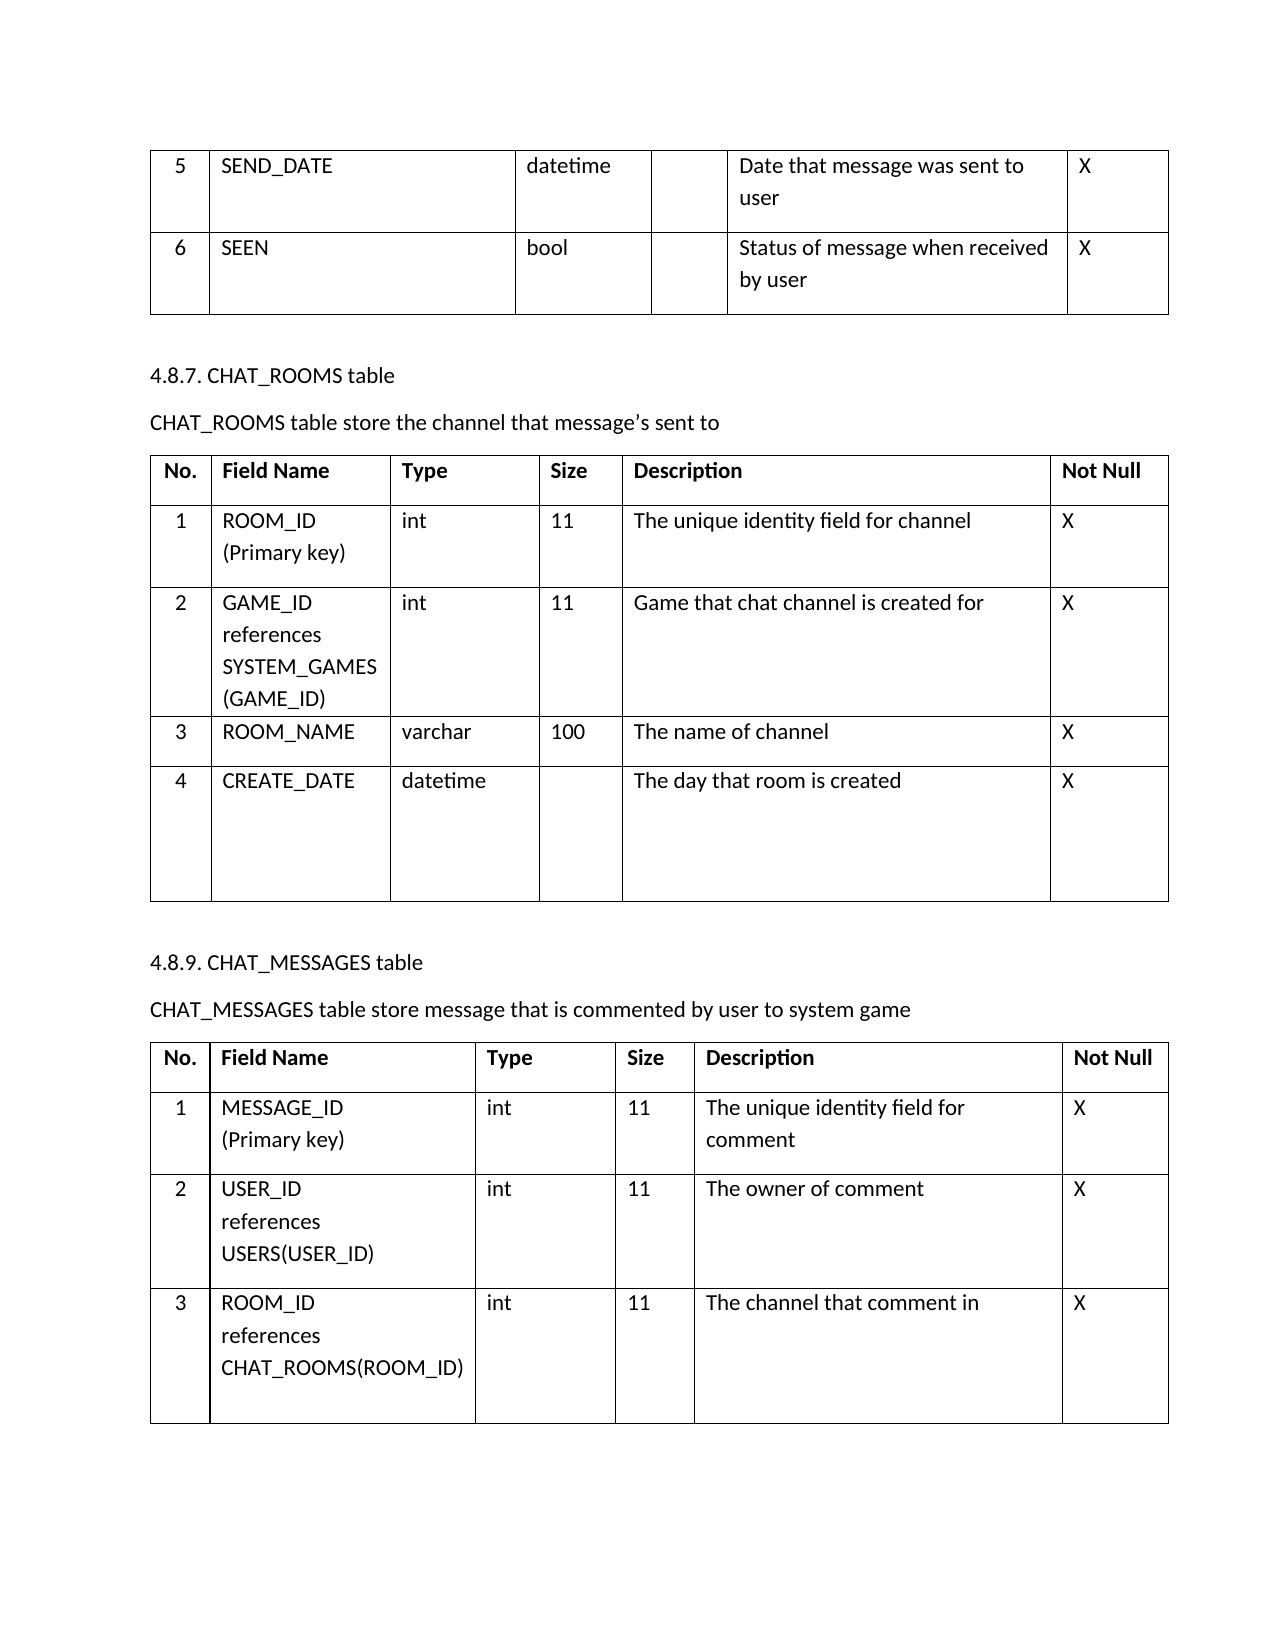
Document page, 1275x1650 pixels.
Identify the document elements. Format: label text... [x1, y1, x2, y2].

table_cell int [476, 1093, 615, 1173]
table_cell bool [516, 233, 651, 313]
table_cell X [1063, 1289, 1168, 1422]
table_header Size [616, 1043, 694, 1092]
table_cell The unique identity field for comment [695, 1093, 1062, 1173]
table_cell 11 [540, 588, 622, 716]
table_cell 2 [151, 1175, 209, 1287]
table_cell ROOM_NAME [212, 717, 390, 766]
table_cell [540, 767, 622, 901]
table_cell ROOM_ID references CHAT_ROOMS(ROOM_ID) [211, 1289, 475, 1422]
table_cell Game that chat channel is created for [623, 588, 1050, 716]
table_cell 11 [616, 1093, 694, 1173]
table_cell SEEN [210, 233, 515, 313]
table_header Not Null [1063, 1043, 1168, 1092]
table_header Size [540, 456, 622, 505]
table_cell 1 [151, 506, 211, 587]
table_cell The unique identity field for channel [623, 506, 1050, 587]
table_cell X [1051, 717, 1168, 766]
table_header Description [695, 1043, 1062, 1092]
table_cell datetime [391, 767, 539, 901]
table_cell 6 [151, 233, 209, 313]
table_cell int [391, 588, 539, 716]
table_cell 1 [151, 1093, 209, 1173]
table_cell CREATE_DATE [212, 767, 390, 901]
table_cell 3 [151, 717, 211, 766]
table_header Field Name [211, 1043, 475, 1092]
table_cell 5 [151, 151, 209, 232]
table_cell 11 [616, 1175, 694, 1287]
table_cell 100 [540, 717, 622, 766]
table_header Not Null [1051, 456, 1168, 505]
table_cell int [391, 506, 539, 587]
table_cell varchar [391, 717, 539, 766]
table_cell [652, 233, 727, 313]
table_cell Status of message when received by user [728, 233, 1067, 313]
text 4.8.7. CHAT_ROOMS table [150, 361, 1125, 389]
text CHAT_MESSAGES table store message that is commented by user to system game [150, 995, 1125, 1023]
table_cell The channel that comment in [695, 1289, 1062, 1422]
table_cell SEND_DATE [210, 151, 515, 232]
table_cell ROOM_ID (Primary key) [212, 506, 390, 587]
table_header Type [391, 456, 539, 505]
table_cell 11 [540, 506, 622, 587]
table_cell X [1051, 588, 1168, 716]
table_cell Date that message was sent to user [728, 151, 1067, 232]
table_cell 3 [151, 1289, 209, 1422]
table_cell The day that room is created [623, 767, 1050, 901]
table_header Type [476, 1043, 615, 1092]
table_header Field Name [212, 456, 390, 505]
table_cell X [1051, 767, 1168, 901]
table_header Description [623, 456, 1050, 505]
table_cell [652, 151, 727, 232]
table_cell USER_ID references USERS(USER_ID) [211, 1175, 475, 1287]
table_header No. [151, 456, 211, 505]
table_cell int [476, 1175, 615, 1287]
table_cell datetime [516, 151, 651, 232]
table_cell 4 [151, 767, 211, 901]
table_cell int [476, 1289, 615, 1422]
text 4.8.9. CHAT_MESSAGES table [150, 948, 1125, 976]
table_cell 11 [616, 1289, 694, 1422]
table_cell X [1063, 1175, 1168, 1287]
table_cell MESSAGE_ID (Primary key) [211, 1093, 475, 1173]
table_cell 2 [151, 588, 211, 716]
table_cell X [1051, 506, 1168, 587]
table_cell X [1068, 233, 1168, 313]
table_cell The name of channel [623, 717, 1050, 766]
table_cell GAME_ID references SYSTEM_GAMES (GAME_ID) [212, 588, 390, 716]
table_cell X [1068, 151, 1168, 232]
table_cell The owner of comment [695, 1175, 1062, 1287]
text CHAT_ROOMS table store the channel that message’s sent to [150, 408, 1125, 436]
table_header No. [151, 1043, 209, 1092]
table_cell X [1063, 1093, 1168, 1173]
